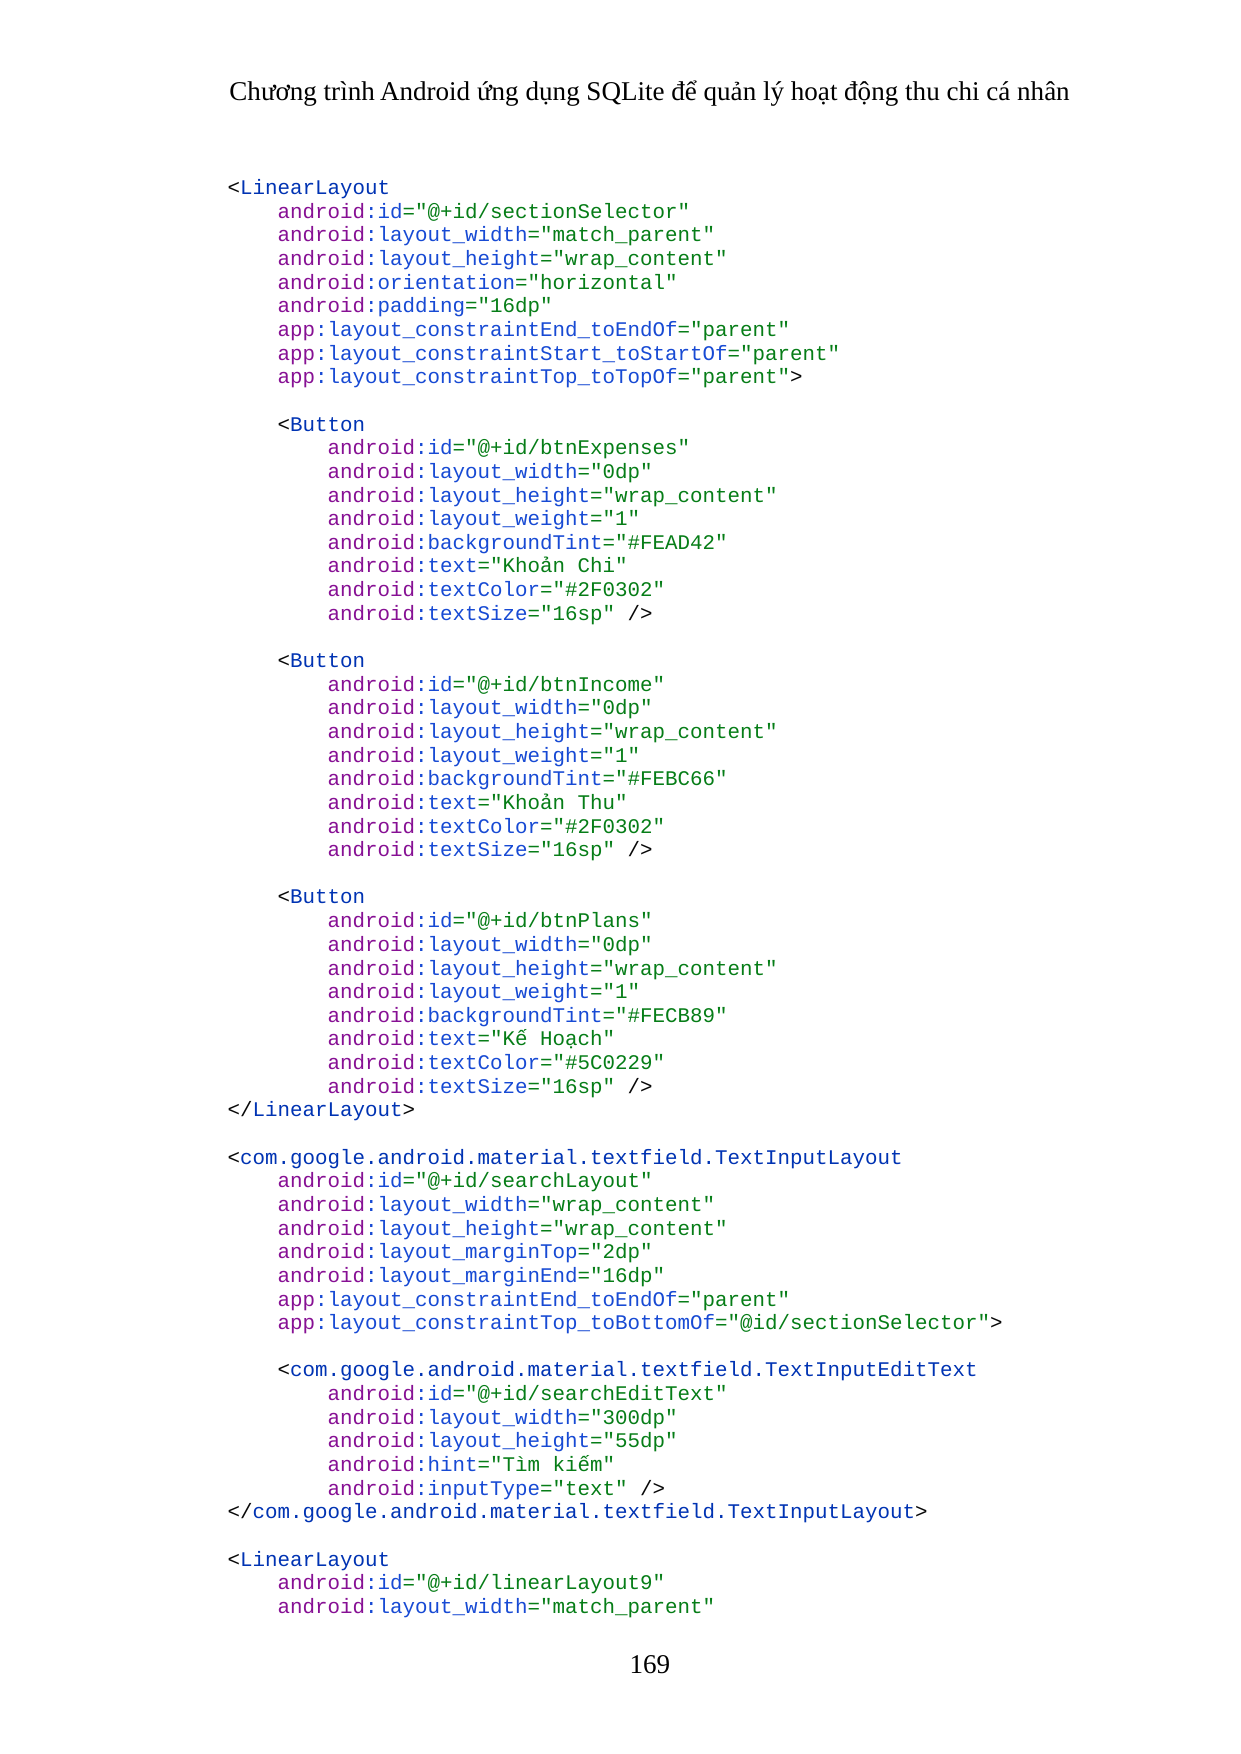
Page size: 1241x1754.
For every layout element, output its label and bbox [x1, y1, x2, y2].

text [177, 177, 1122, 1619]
